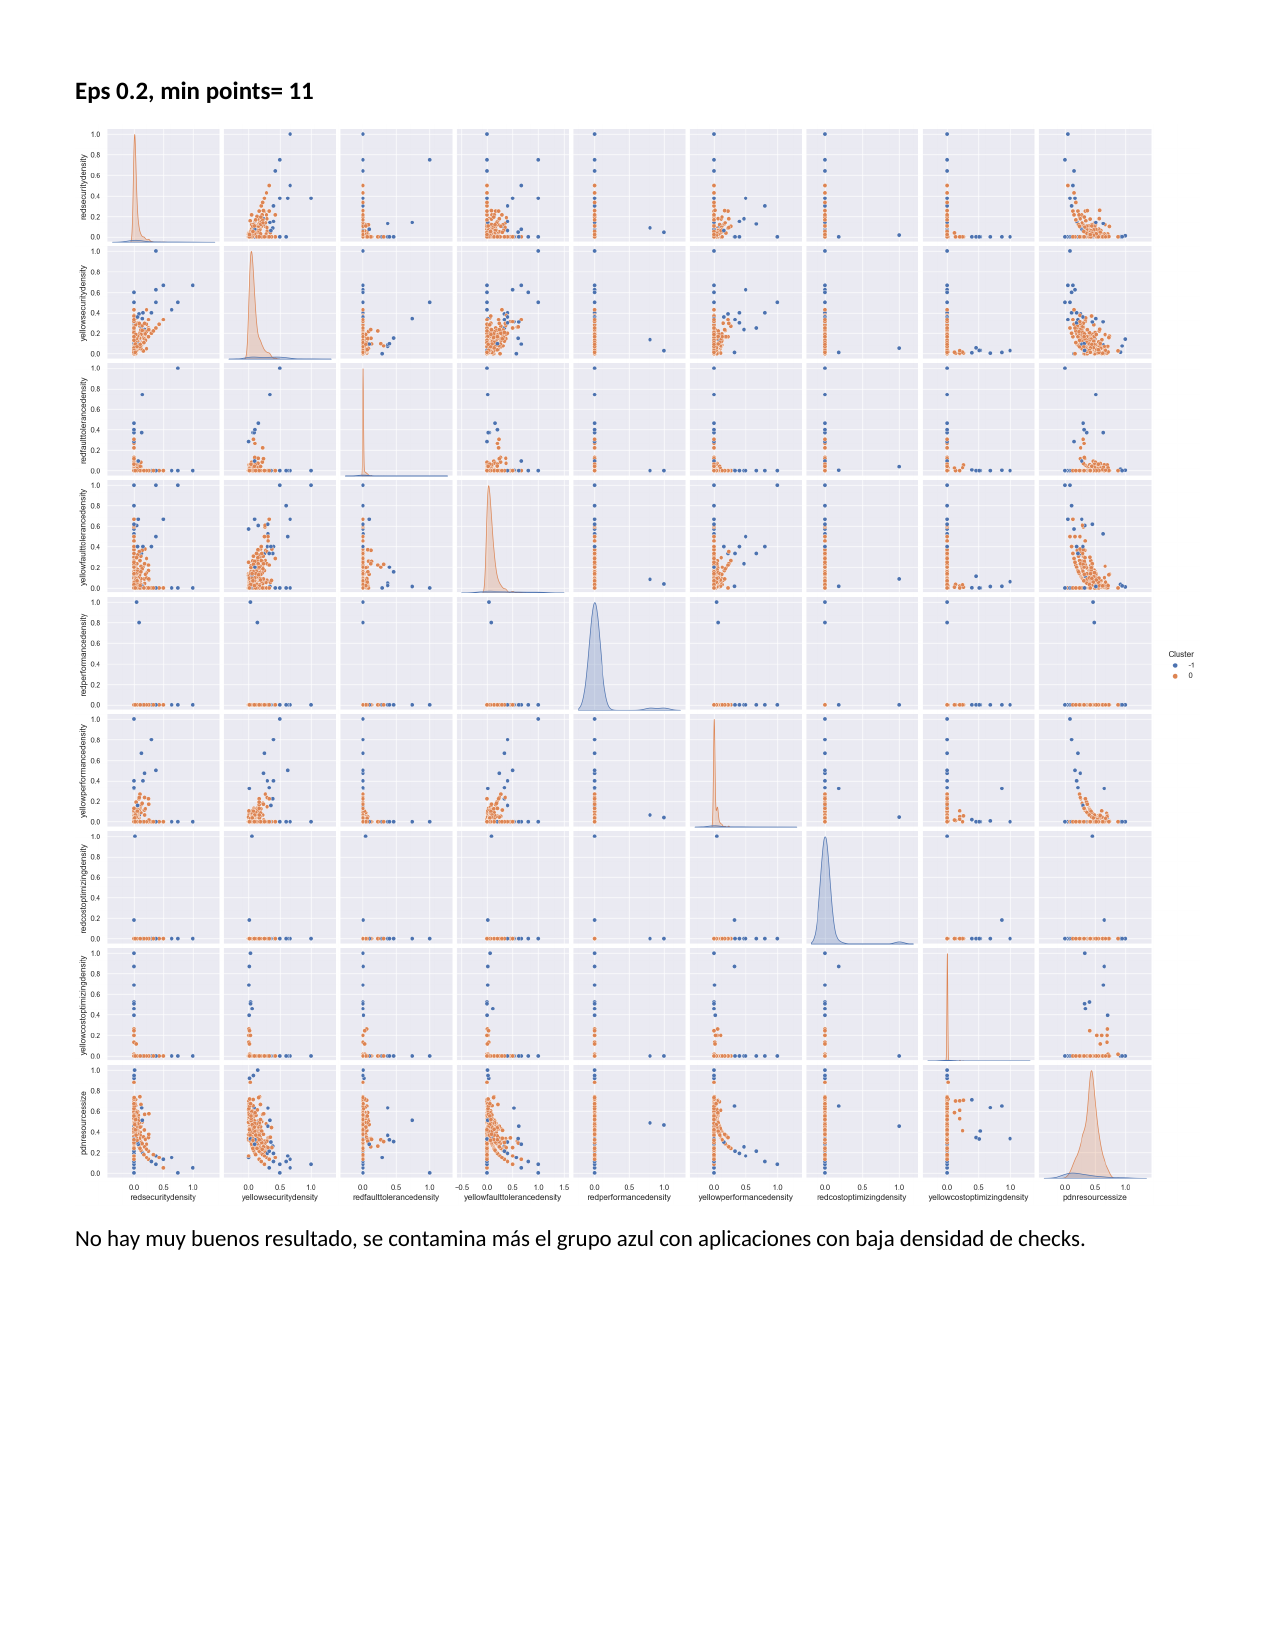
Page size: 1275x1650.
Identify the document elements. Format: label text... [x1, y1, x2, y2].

picture [75, 124, 1200, 1206]
subtitle Eps 0.2, min points= 11 [75, 75, 1200, 106]
text No hay muy buenos resultado, se contamina más el grupo azul con aplicaciones con baja densidad de checks. [75, 1224, 1200, 1252]
